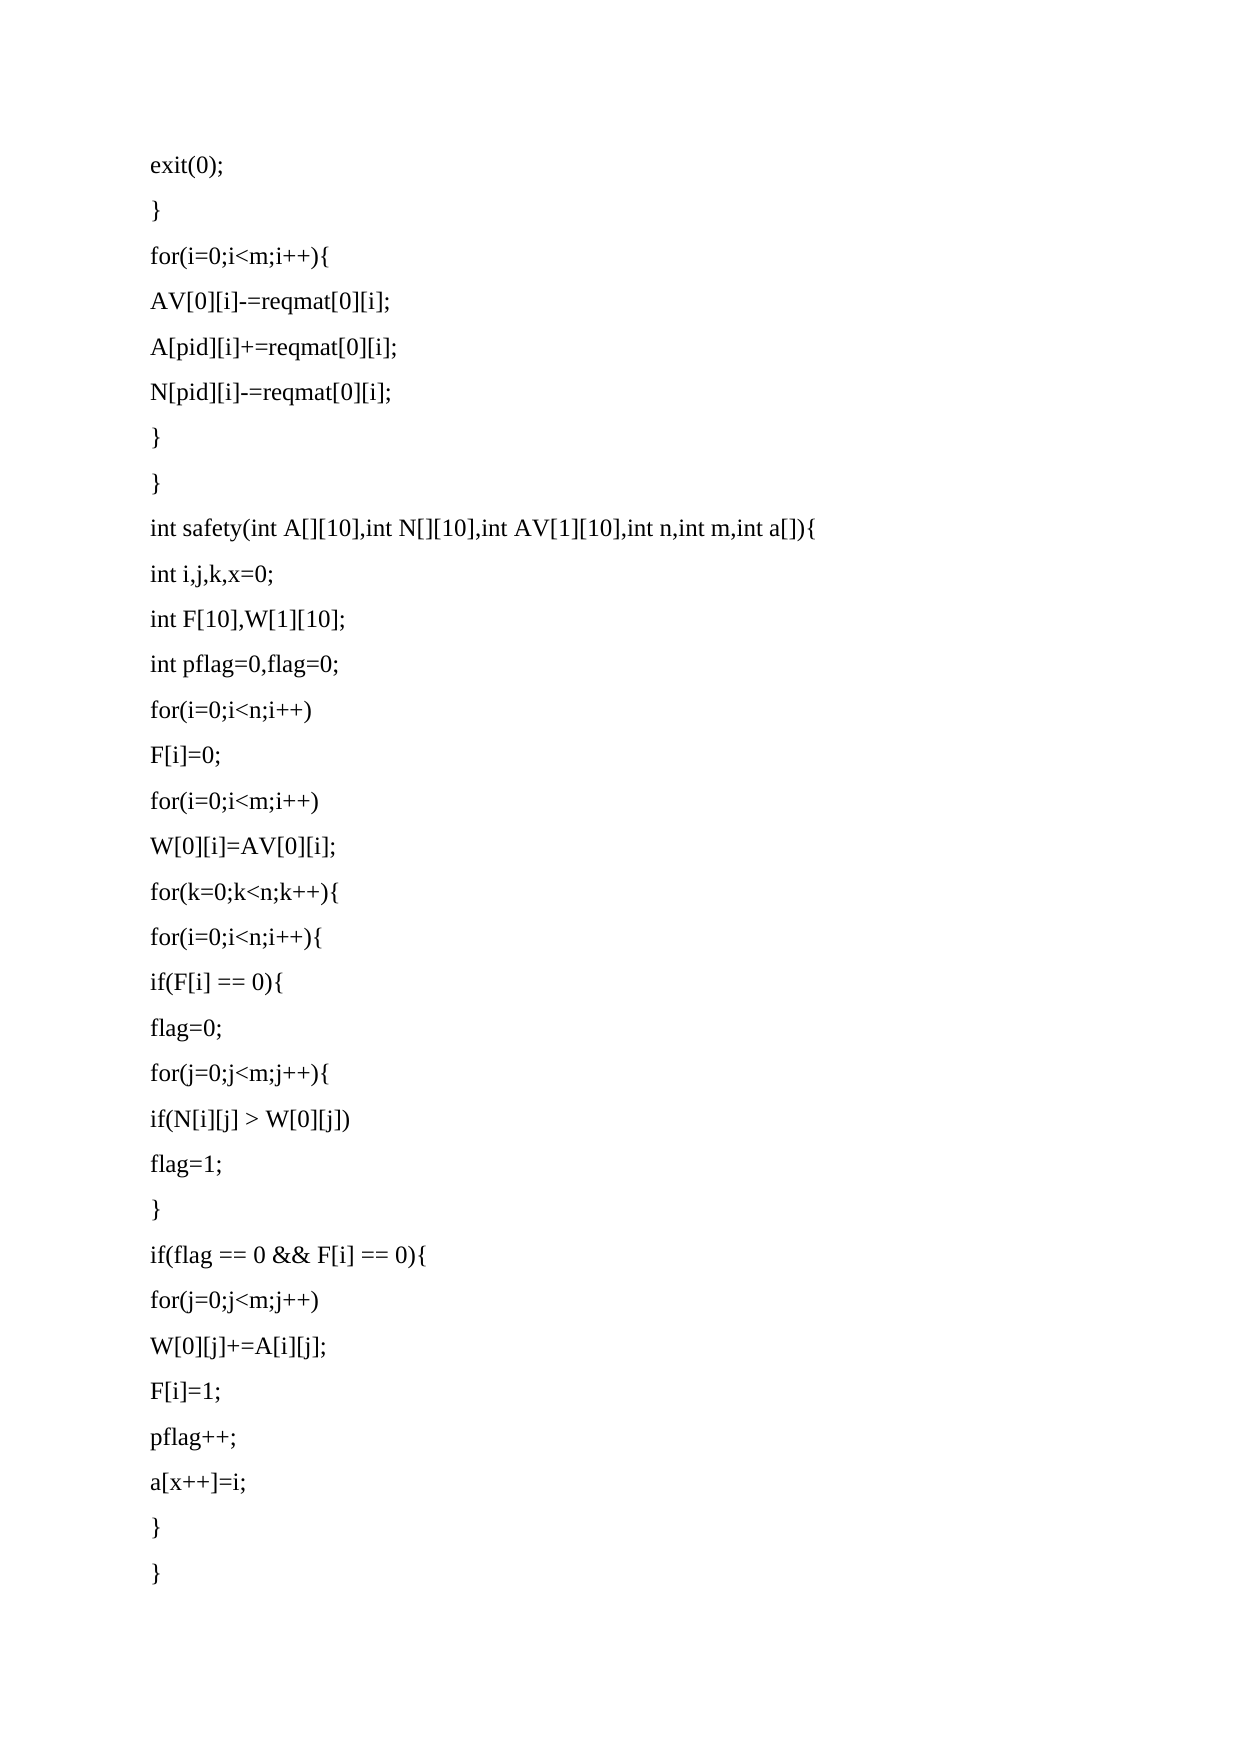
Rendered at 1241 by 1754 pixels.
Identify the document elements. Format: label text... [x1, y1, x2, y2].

text for(j=0;j<m;j++) [150, 1285, 1090, 1314]
text for(k=0;k<n;k++){ [150, 877, 1090, 905]
text int F[10],W[1][10]; [150, 604, 1090, 633]
text int i,j,k,x=0; [150, 559, 1090, 587]
text for(i=0;i<n;i++){ [150, 922, 1090, 951]
text a[x++]=i; [150, 1467, 1090, 1496]
text flag=0; [150, 1013, 1090, 1042]
text if(F[i] == 0){ [150, 967, 1090, 996]
text F[i]=0; [150, 740, 1090, 769]
text } [150, 1194, 1090, 1223]
text int pflag=0,flag=0; [150, 649, 1090, 678]
text AV[0][i]-=reqmat[0][i]; [150, 286, 1090, 315]
text flag=1; [150, 1149, 1090, 1178]
text exit(0); [150, 150, 1090, 179]
text pflag++; [150, 1422, 1090, 1450]
text for(j=0;j<m;j++){ [150, 1058, 1090, 1087]
text } [150, 1512, 1090, 1541]
text for(i=0;i<m;i++){ [150, 241, 1090, 269]
text if(N[i][j] > W[0][j]) [150, 1104, 1090, 1132]
text W[0][j]+=A[i][j]; [150, 1331, 1090, 1359]
text } [150, 1558, 1090, 1587]
text N[pid][i]-=reqmat[0][i]; [150, 377, 1090, 406]
text for(i=0;i<n;i++) [150, 695, 1090, 724]
text A[pid][i]+=reqmat[0][i]; [150, 332, 1090, 360]
text } [150, 468, 1090, 497]
text } [150, 195, 1090, 224]
text if(flag == 0 && F[i] == 0){ [150, 1240, 1090, 1269]
text int safety(int A[][10],int N[][10],int AV[1][10],int n,int m,int a[]){ [150, 513, 1090, 542]
text F[i]=1; [150, 1376, 1090, 1405]
text W[0][i]=AV[0][i]; [150, 831, 1090, 860]
text for(i=0;i<m;i++) [150, 786, 1090, 814]
text } [150, 422, 1090, 451]
